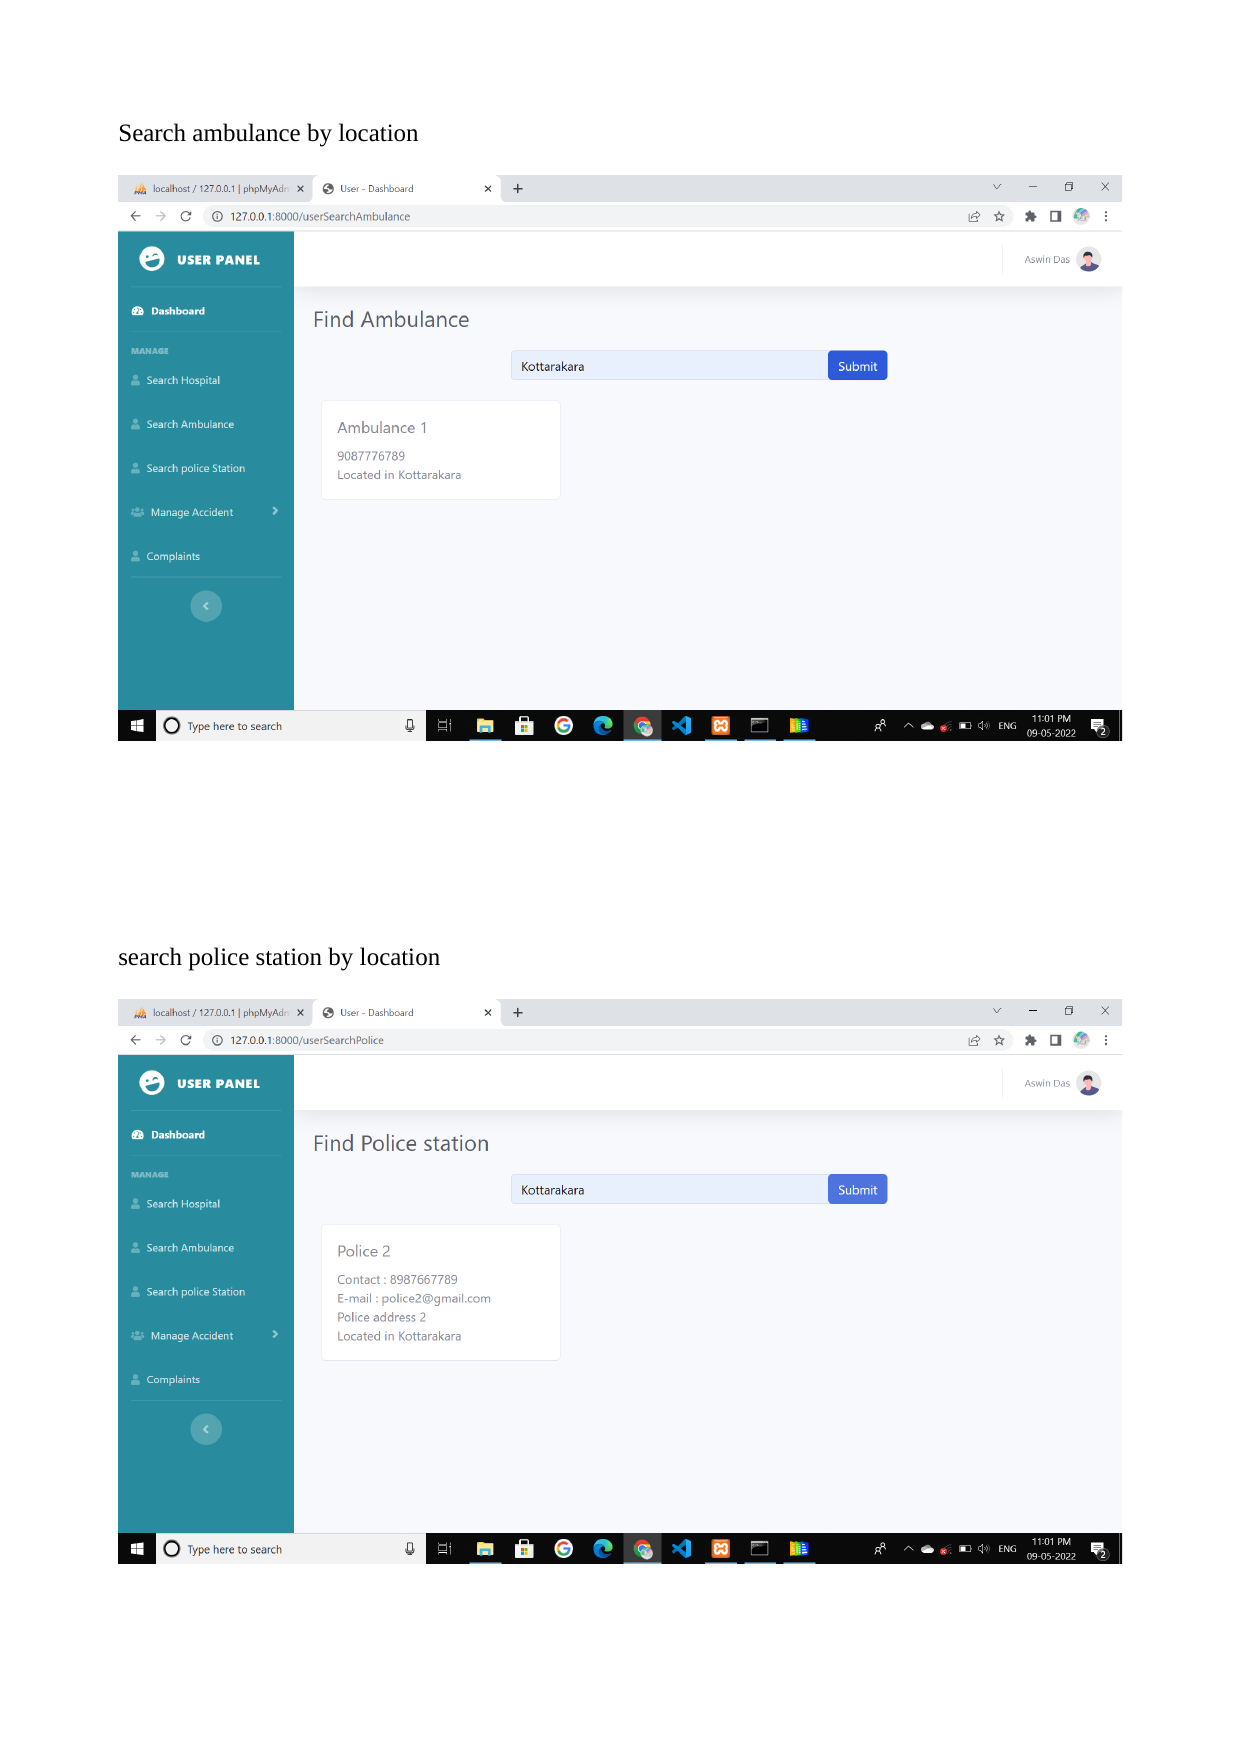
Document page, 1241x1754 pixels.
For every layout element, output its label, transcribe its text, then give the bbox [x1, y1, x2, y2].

text Search ambulance by location [118, 118, 1122, 147]
picture [118, 999, 1123, 1564]
picture [118, 175, 1123, 741]
text search police station by location [118, 942, 1122, 970]
